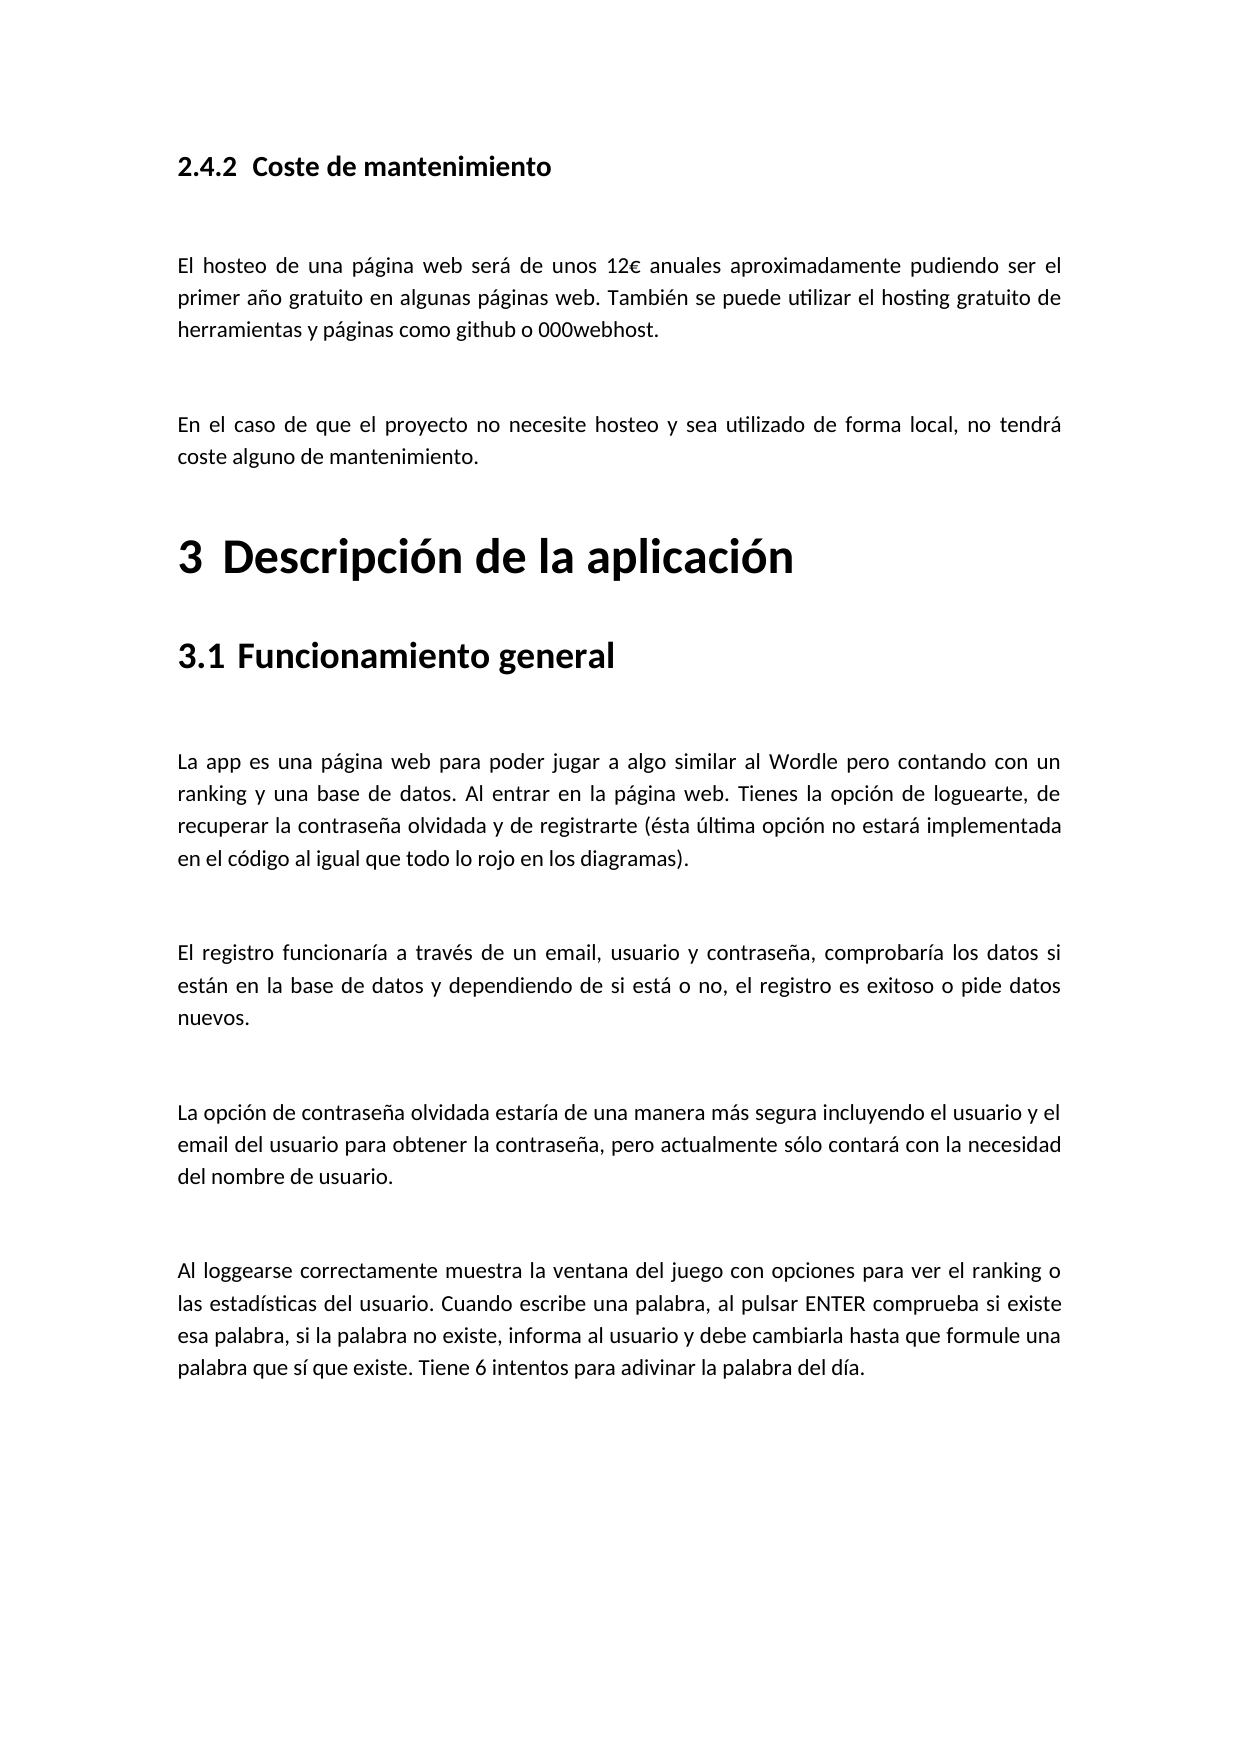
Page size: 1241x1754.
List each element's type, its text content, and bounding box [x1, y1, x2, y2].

text La opción de contraseña olvidada estaría de una manera más segura incluyendo el usuario y el email del usuario para obtener la contraseña, pero actualmente sólo contará con la necesidad del nombre de usuario. [177, 1098, 1063, 1190]
subtitle Funcionamiento general [177, 632, 1063, 678]
subtitle Descripción de la aplicación [177, 524, 1063, 586]
text El registro funcionaría a través de un email, usuario y contraseña, comprobaría los datos si están en la base de datos y dependiendo de si está o no, el registro es exitoso o pide datos nuevos. [177, 938, 1063, 1031]
subtitle Coste de mantenimiento [177, 148, 1063, 183]
text La app es una página web para poder jugar a algo similar al Wordle pero contando con un ranking y una base de datos. Al entrar en la página web. Tienes la opción de loguearte, de recuperar la contraseña olvidada y de registrarte (ésta última opción no estará implementada en el código al igual que todo lo rojo en los diagramas). [177, 747, 1063, 872]
text En el caso de que el proyecto no necesite hosteo y sea utilizado de forma local, no tendrá coste alguno de mantenimiento. [177, 410, 1063, 470]
text Al loggearse correctamente muestra la ventana del juego con opciones para ver el ranking o las estadísticas del usuario. Cuando escribe una palabra, al pulsar ENTER comprueba si existe esa palabra, si la palabra no existe, informa al usuario y debe cambiarla hasta que formule una palabra que sí que existe. Tiene 6 intentos para adivinar la palabra del día. [177, 1257, 1063, 1381]
text El hosteo de una página web será de unos 12€ anuales aproximadamente pudiendo ser el primer año gratuito en algunas páginas web. También se puede utilizar el hosting gratuito de herramientas y páginas como github o 000webhost. [177, 251, 1063, 343]
